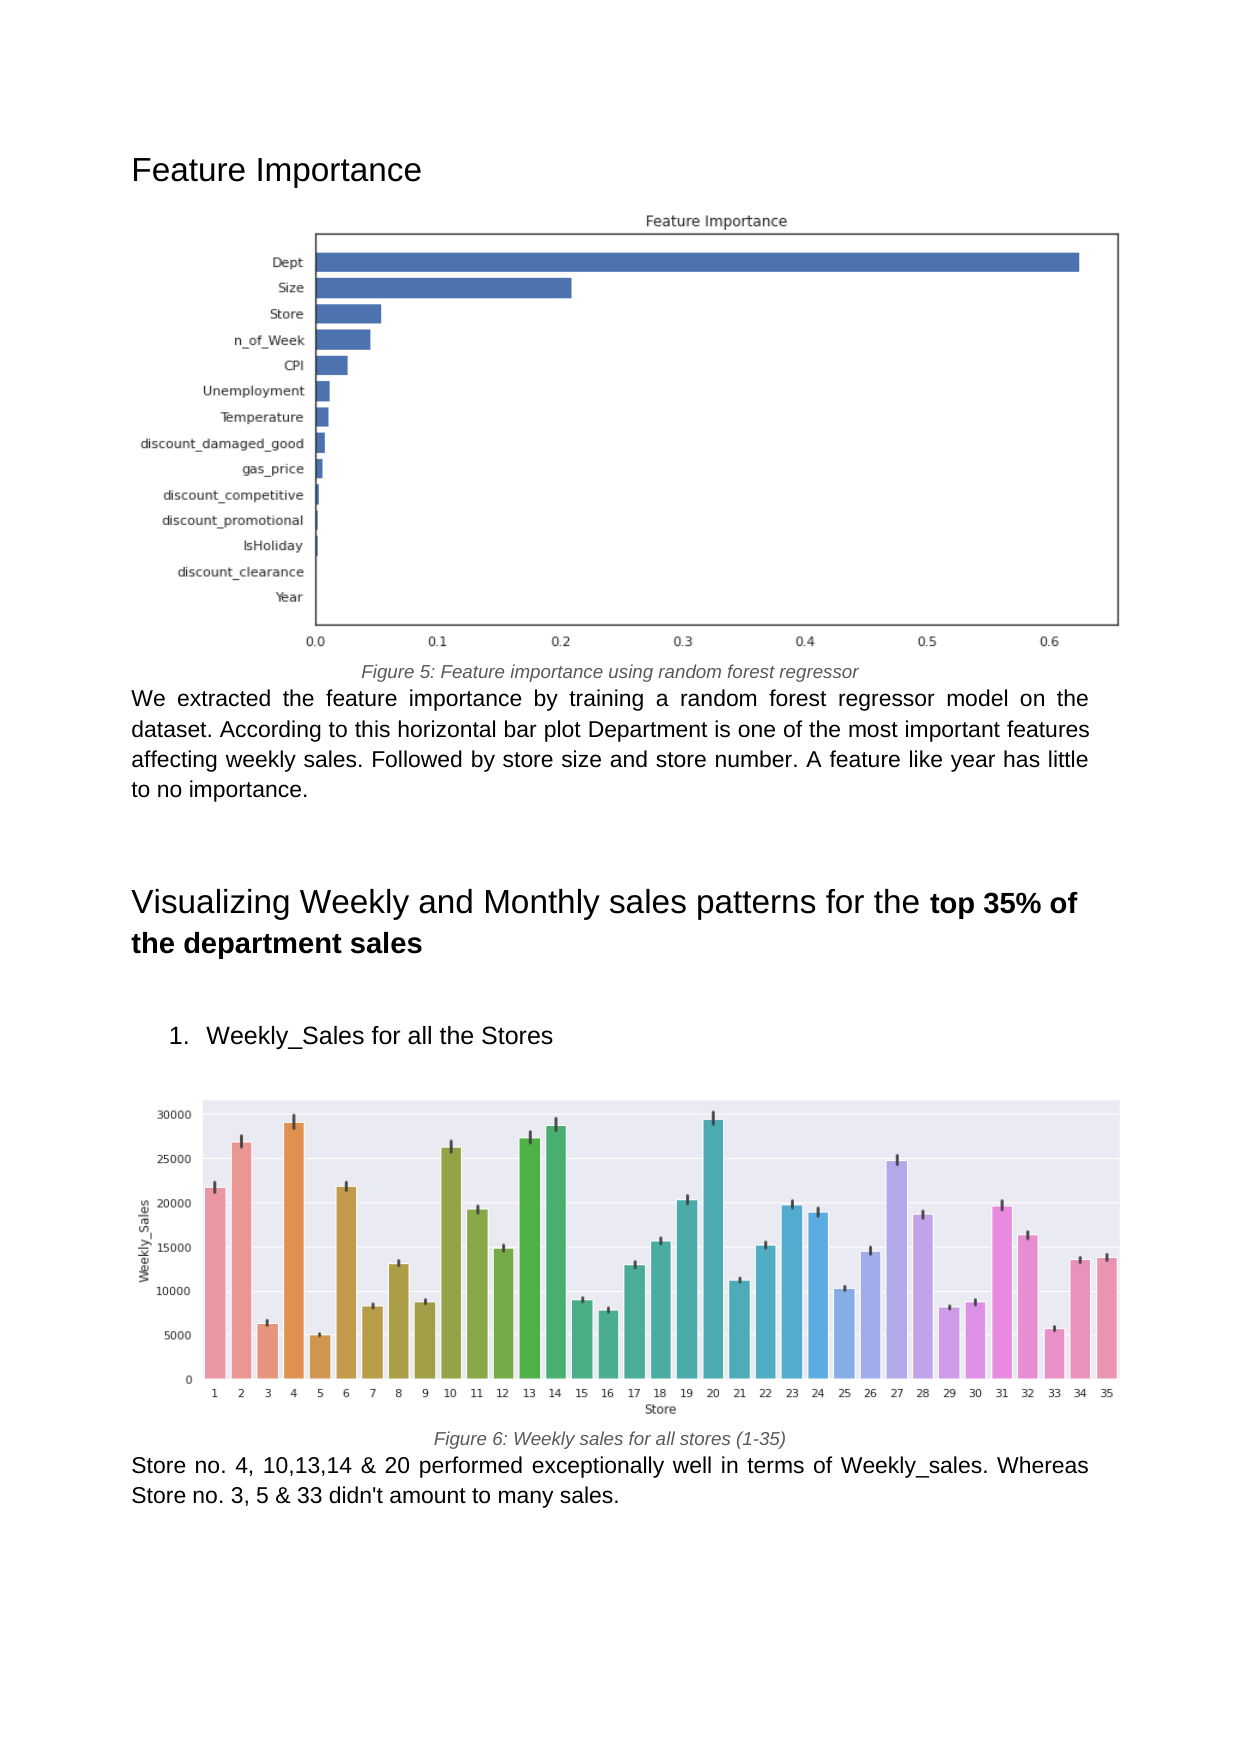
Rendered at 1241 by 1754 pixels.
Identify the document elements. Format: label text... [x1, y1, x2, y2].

text Store no. 4, 10,13,14 & 20 performed exceptionally well in terms of Weekly_sales. Whereas Store no. 3, 5 & 33 didn't amount to many sales. [131, 1452, 1090, 1509]
list Weekly_Sales for all the Stores [169, 1021, 1090, 1049]
text Figure 6: Weekly sales for all stores (1-35) [131, 1427, 1090, 1449]
text Figure 5: Feature importance using random forest regressor [131, 661, 1090, 682]
text We extracted the feature importance by training a random forest regressor model on the dataset. According to this horizontal bar plot Department is one of the most important features affecting weekly sales. Followed by store size and store number. A feature like year has little to no importance. [131, 685, 1090, 802]
subtitle Visualizing Weekly and Monthly sales patterns for the top 35% of the department sales [131, 882, 1090, 959]
subtitle Feature Importance [131, 150, 1090, 188]
picture [131, 206, 1125, 657]
picture [131, 1092, 1125, 1424]
